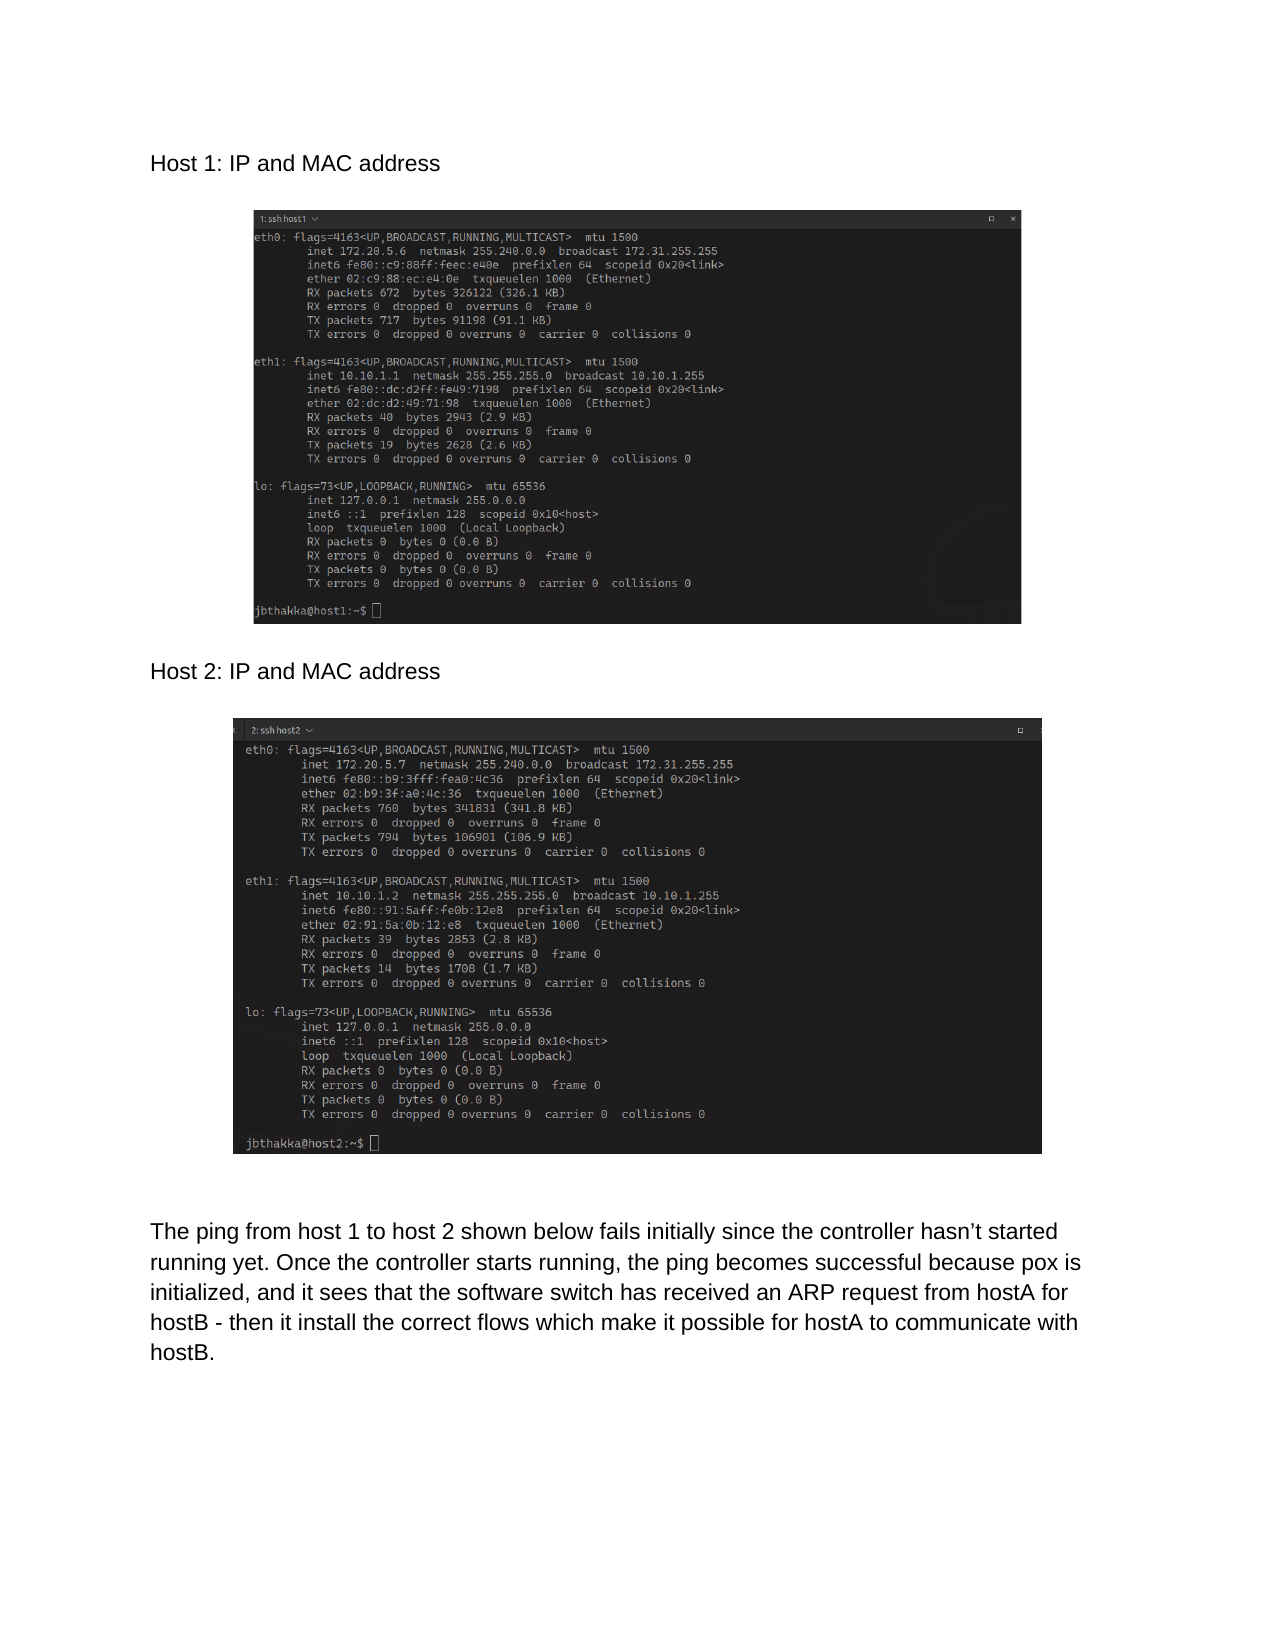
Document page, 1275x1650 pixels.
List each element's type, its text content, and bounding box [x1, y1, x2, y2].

picture [253, 210, 1022, 624]
text The ping from host 1 to host 2 shown below fails initially since the controller hasn’t started running yet. Once the controller starts running, the ping becomes successful because pox is initialized, and it sees that the software switch has received an ARP request from hostA for hostB - then it install the correct flows which make it possible for hostA to communicate with hostB. [150, 1218, 1125, 1365]
text Host 1: IP and MAC address [150, 150, 1125, 176]
picture [233, 718, 1042, 1154]
text Host 2: IP and MAC address [150, 658, 1125, 684]
